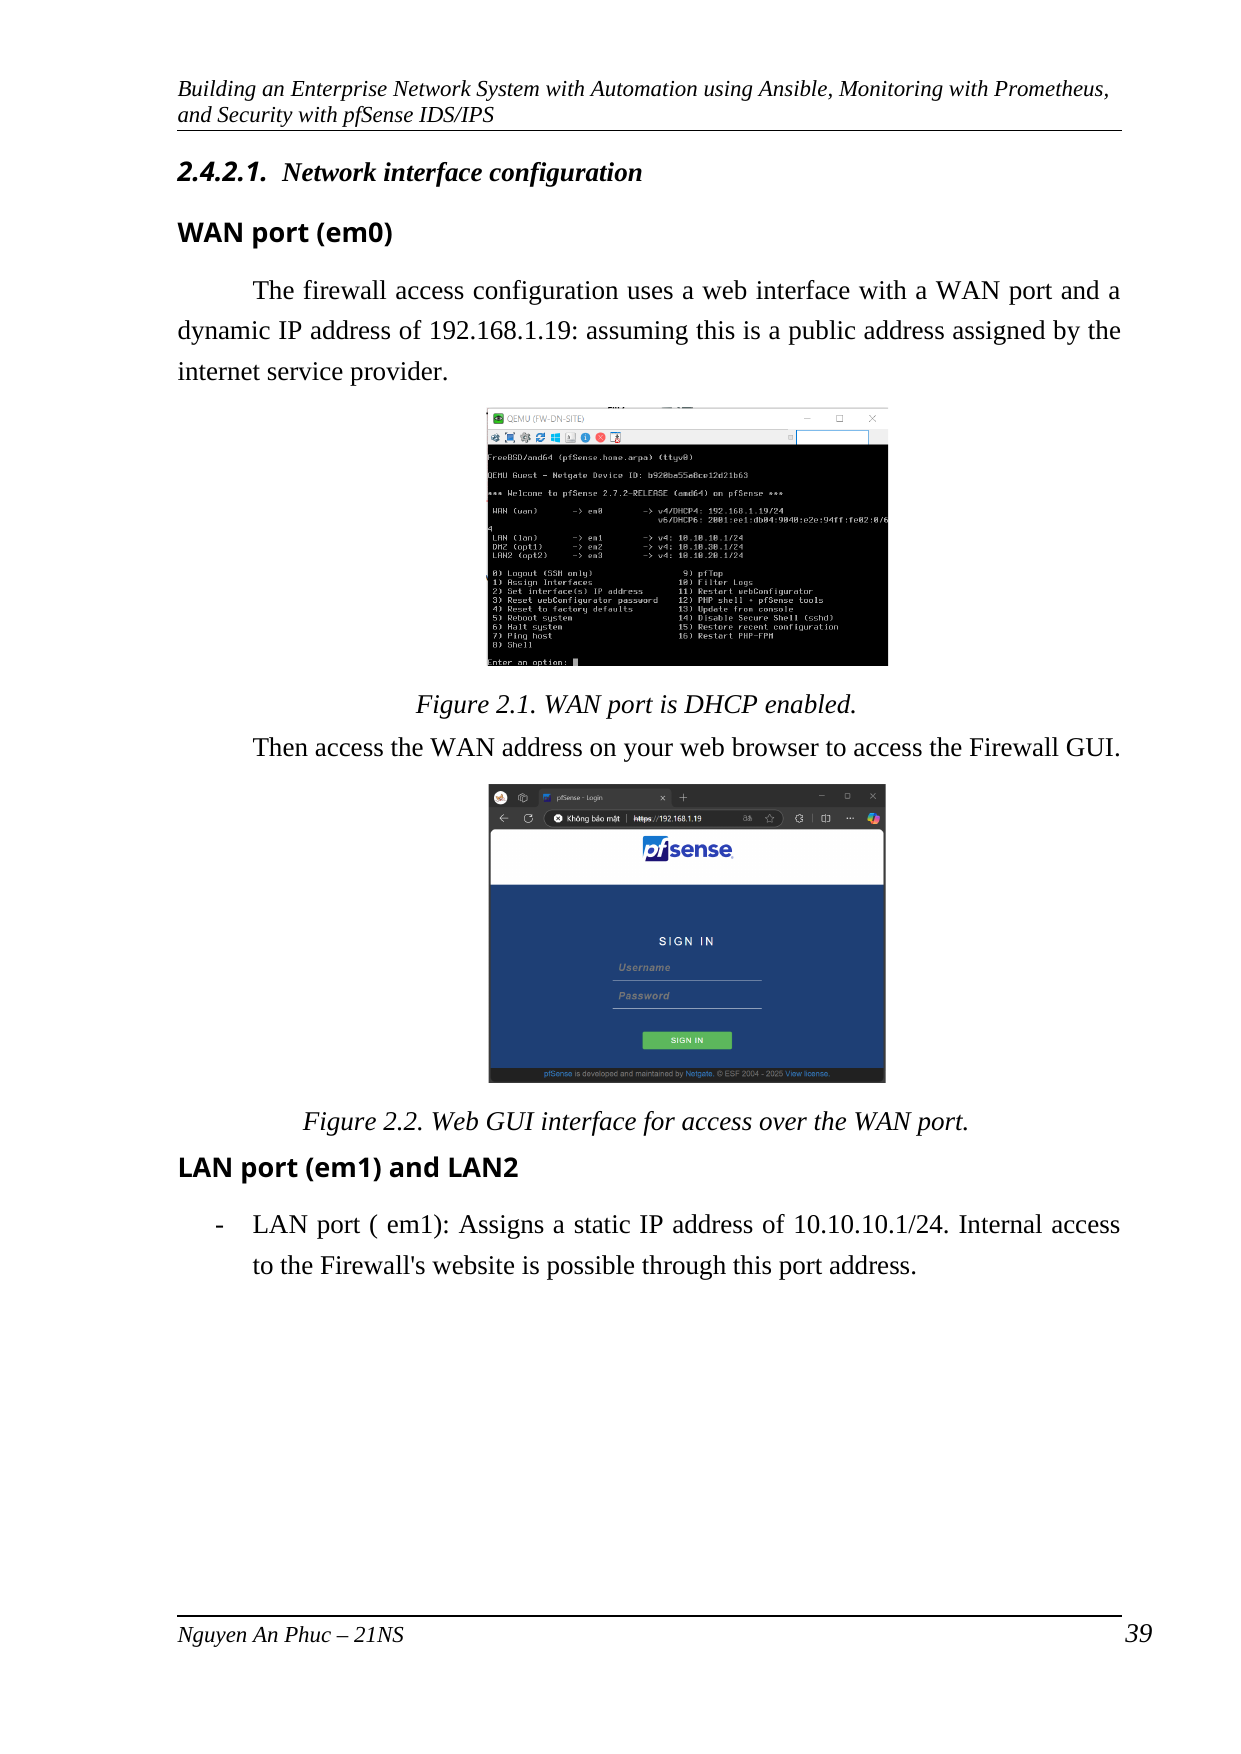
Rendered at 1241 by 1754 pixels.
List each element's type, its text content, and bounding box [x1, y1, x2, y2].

title WAN port (em0) [177, 213, 1122, 250]
text Network interface configuration [177, 153, 1122, 190]
picture [488, 784, 886, 1083]
text Web GUI interface for access over the WAN port. [214, 1104, 1122, 1136]
text Then access the WAN address on your web browser to access the Firewall GUI. [177, 731, 1122, 763]
text LAN port ( em1): Assigns a static IP address of 10.10.10.1/24. Internal access to the Firewall's website is possible through this port address. [215, 1209, 1122, 1280]
title LAN port (em1) and LAN2 [177, 1148, 1122, 1185]
picture [486, 407, 889, 666]
text The firewall access configuration uses a web interface with a WAN port and a dynamic IP address of 192.168.1.19: assuming this is a public address assigned by the internet service provider. [177, 274, 1122, 386]
text WAN port is DHCP enabled. [214, 688, 1122, 719]
